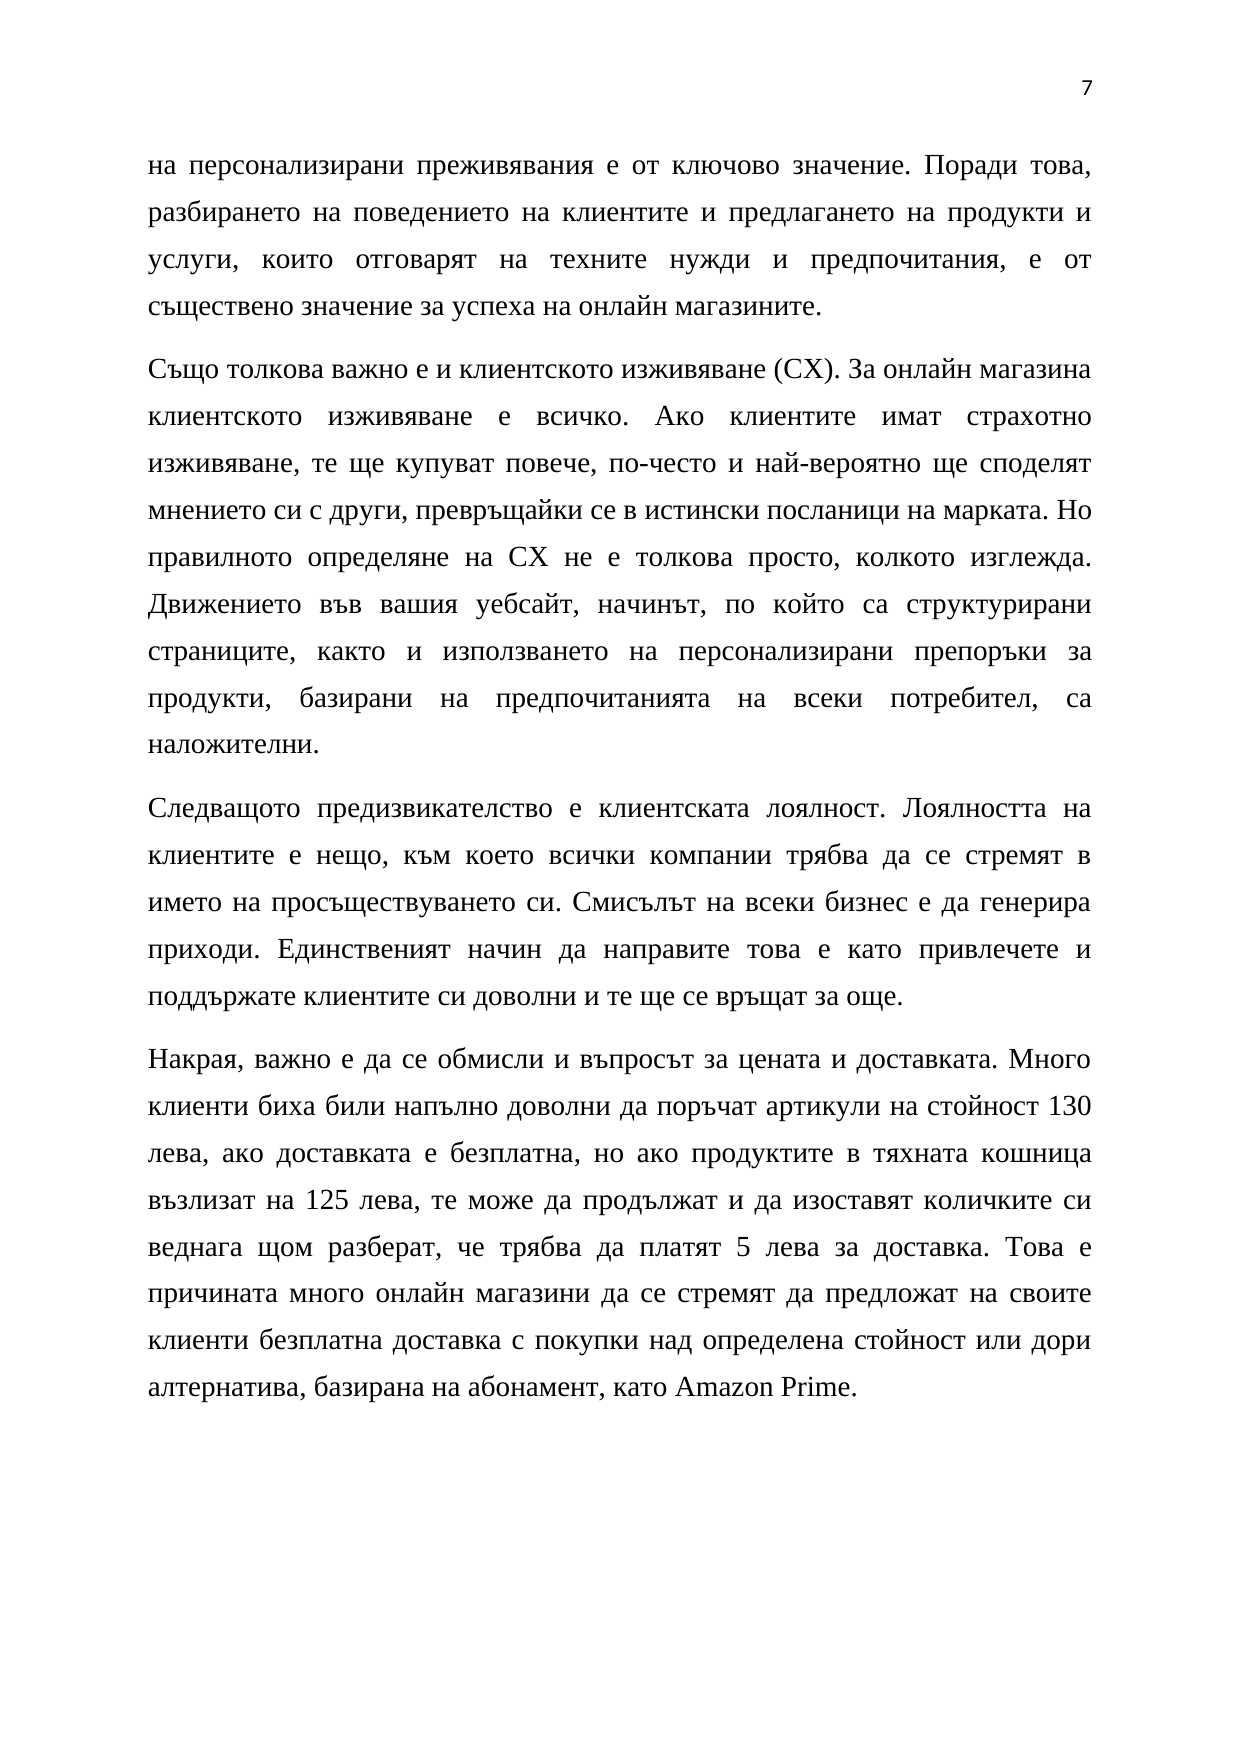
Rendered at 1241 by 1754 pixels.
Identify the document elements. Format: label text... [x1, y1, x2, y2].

text Също толкова важно е и клиентското изживяване (CX). За онлайн магазина клиентското изживяване е всичко. Ако клиентите имат страхотно изживяване, те ще купуват повече, по-често и най-вероятно ще споделят мнението си с други, превръщайки се в истински посланици на марката. Но правилното определяне на CX не е толкова просто, колкото изглежда. Движението във вашия уебсайт, начинът, по който са структурирани страниците, както и използването на персонализирани препоръки за продукти, базирани на предпочитанията на всеки потребител, са наложителни. [148, 352, 1093, 760]
text Следващото предизвикателство е клиентската лоялност. Лоялността на клиентите е нещо, към което всички компании трябва да се стремят в името на просъществуването си. Смисълът на всеки бизнес е да генерира приходи. Единственият начин да направите това е като привлечете и поддържате клиентите си доволни и те ще се връщат за още. [148, 790, 1093, 1011]
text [148, 147, 1093, 322]
text Накрая, важно е да се обмисли и въпросът за цената и доставката. Много клиенти биха били напълно доволни да поръчат артикули на стойност 130 лева, ако доставката е безплатна, но ако продуктите в тяхната кошница възлизат на 125 лева, те може да продължат и да изоставят количките си веднага щом разберат, че трябва да платят 5 лева за доставка. Това е причината много онлайн магазини да се стремят да предложат на своите клиенти безплатна доставка с покупки над определена стойност или дори алтернатива, базирана на абонамент, като Amazon Prime. [148, 1041, 1093, 1403]
